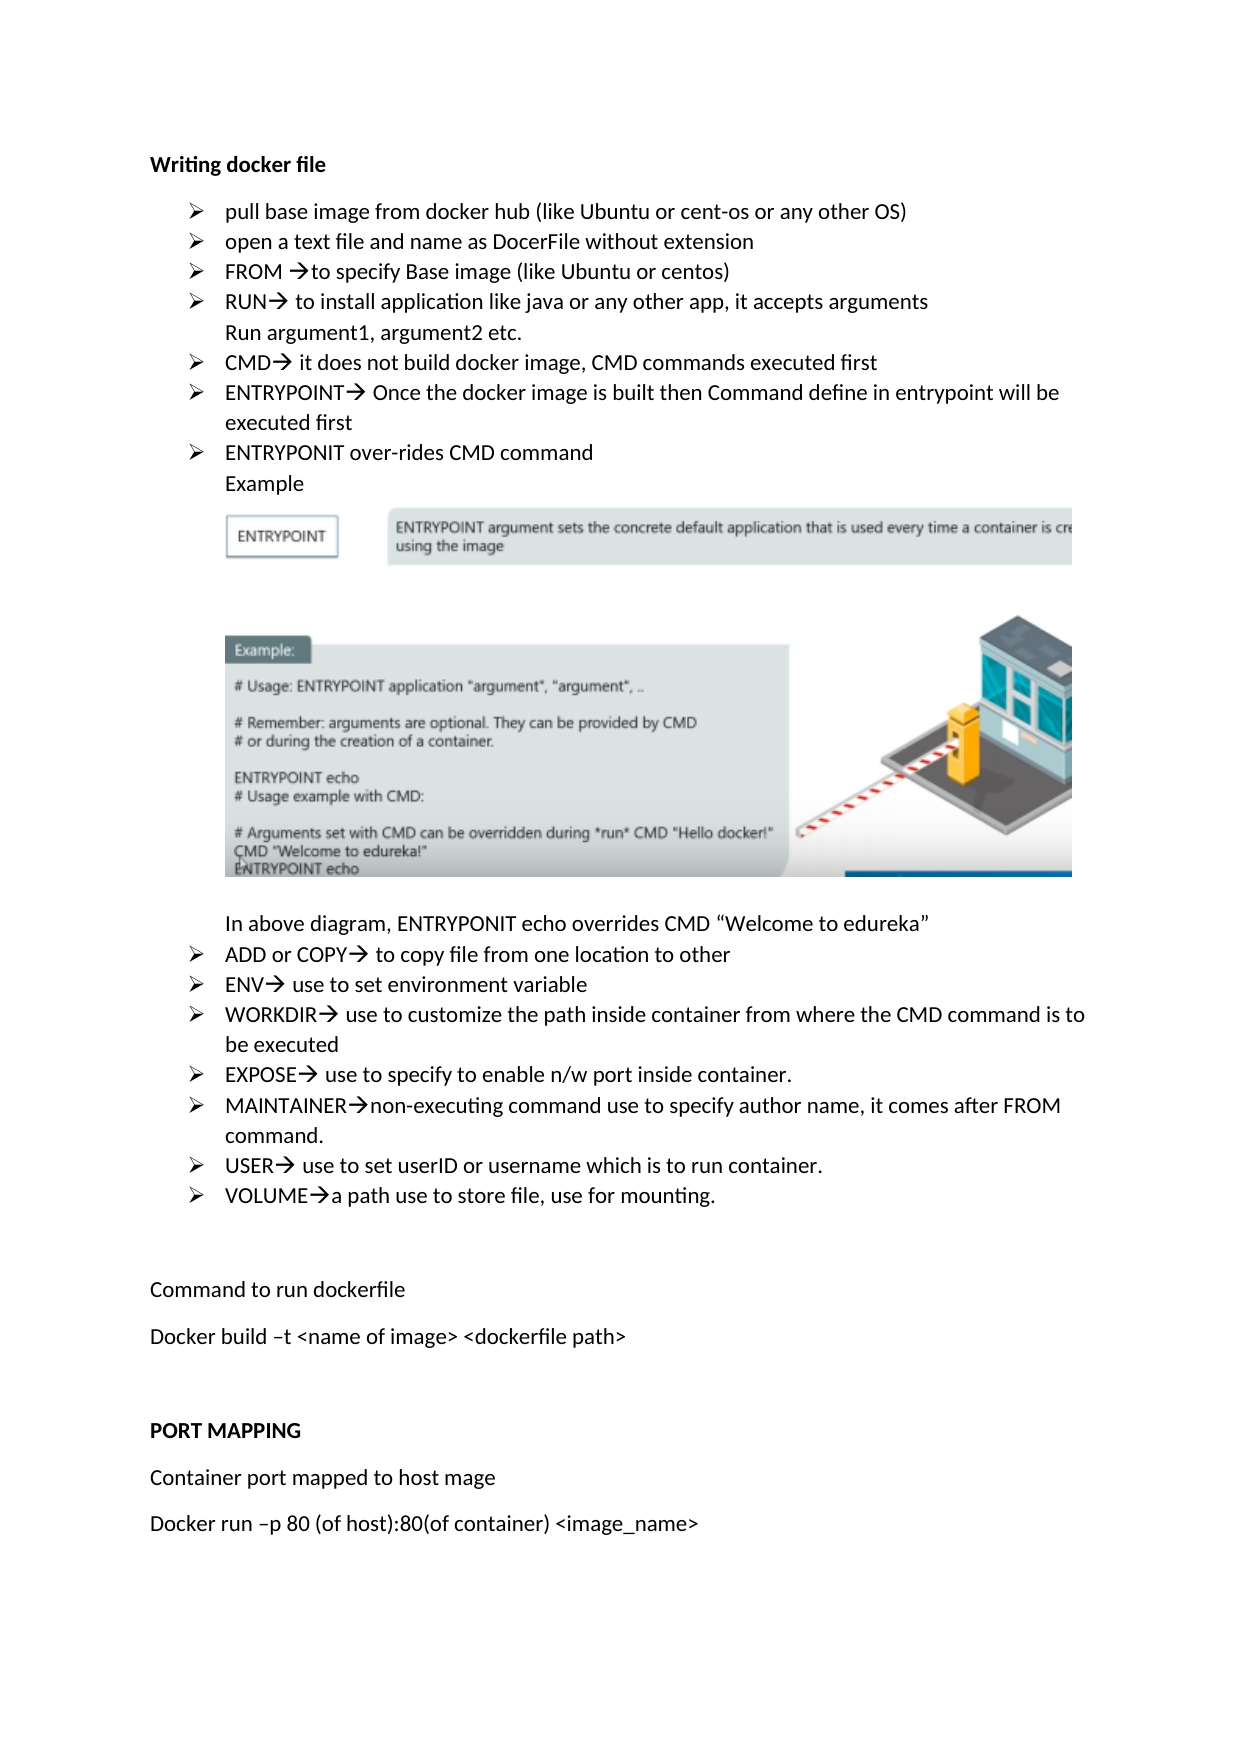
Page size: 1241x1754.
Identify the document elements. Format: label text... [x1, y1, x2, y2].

list pull base image from docker hub (like Ubuntu or cent-os or any other OS) [187, 197, 1090, 225]
list CMD it does not build docker image, CMD commands executed first [187, 348, 1090, 376]
list RUN to install application like java or any other app, it accepts arguments [187, 287, 1090, 316]
list ENTRYPONIT over-rides CMD command [187, 438, 1090, 467]
list open a text file and name as DocerFile without extension [187, 227, 1090, 255]
text PORT MAPPING [150, 1416, 1090, 1444]
list FROM to specify Base image (like Ubuntu or centos) [187, 257, 1090, 285]
picture [225, 498, 1072, 877]
list VOLUMEa path use to store file, use for mounting. [187, 1181, 1090, 1209]
list ENV use to set environment variable [187, 970, 1090, 998]
list USER use to set userID or username which is to run container. [187, 1151, 1090, 1179]
text Container port mapped to host mage [150, 1463, 1090, 1491]
list ADD or COPY to copy file from one location to other [187, 940, 1090, 968]
list In above diagram, ENTRYPONIT echo overrides CMD “Welcome to edureka” [225, 909, 1090, 937]
list MAINTAINERnon-executing command use to specify author name, it comes after FROM command. [187, 1091, 1090, 1149]
list EXPOSE use to specify to enable n/w port inside container. [187, 1061, 1090, 1088]
text Docker build –t <name of image> <dockerfile path> [150, 1322, 1090, 1350]
list WORKDIR use to customize the path inside container from where the CMD command is to be executed [187, 1000, 1090, 1058]
list ENTRYPOINT Once the docker image is built then Command define in entrypoint will be executed first [187, 378, 1090, 436]
text Writing docker file [150, 150, 1090, 178]
list Example [225, 469, 1090, 497]
list Run argument1, argument2 etc. [225, 318, 1090, 346]
text Command to run dockerfile [150, 1275, 1090, 1303]
text Docker run –p 80 (of host):80(of container) <image_name> [150, 1509, 1090, 1537]
